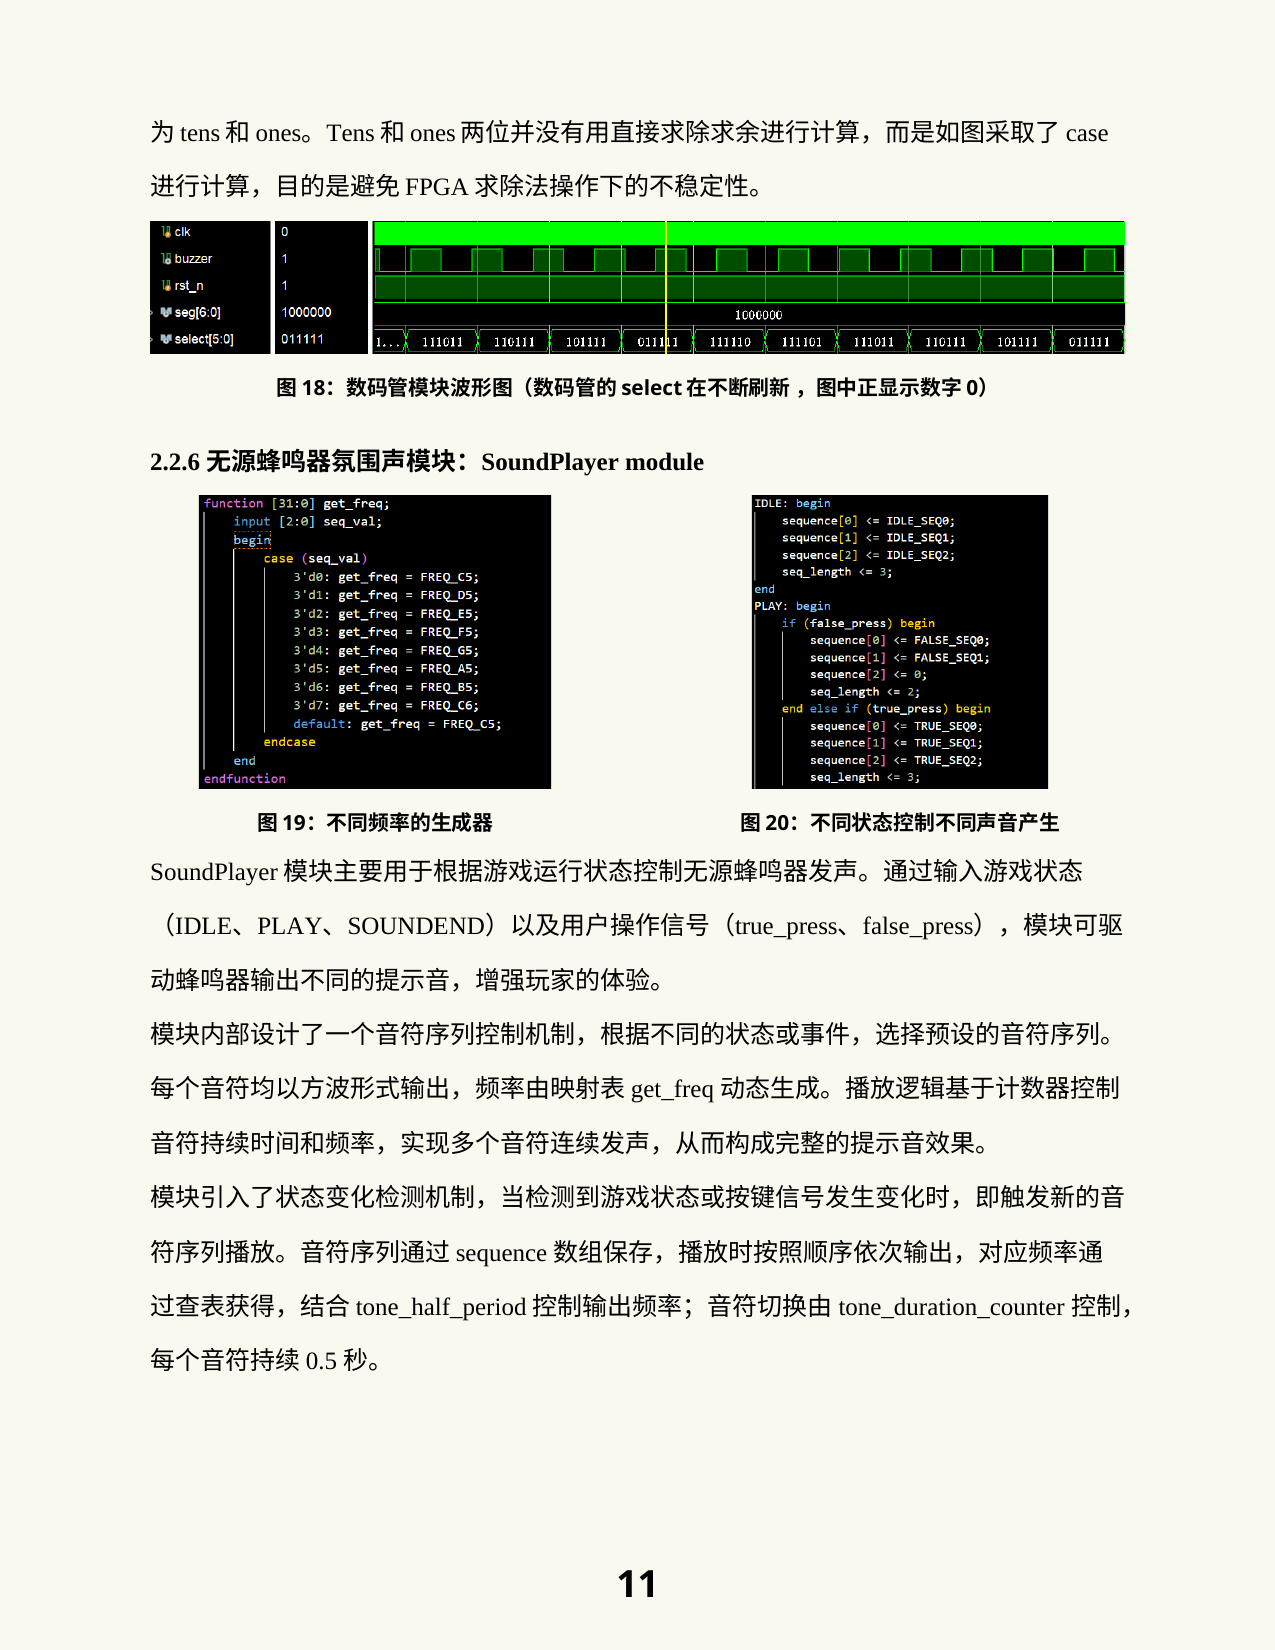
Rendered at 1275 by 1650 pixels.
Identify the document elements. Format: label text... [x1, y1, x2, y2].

text 模块内部设计了一个音符序列控制机制，根据不同的状态或事件，选择预设的音符序列。每个音符均以方波形式输出，频率由映射表 get_freq 动态生成。播放逻辑基于计数器控制音符持续时间和频率，实现多个音符连续发声，从而构成完整的提示音效果。 [150, 1014, 1125, 1159]
text 图20：不同状态控制不同声音产生 [675, 806, 1125, 836]
subtitle 2.2.6 无源蜂鸣器氛围声模块：SoundPlayer module [150, 441, 1125, 477]
picture [751, 495, 1049, 789]
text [150, 112, 1125, 203]
text 模块引入了状态变化检测机制，当检测到游戏状态或按键信号发生变化时，即触发新的音符序列播放。音符序列通过 sequence 数组保存，播放时按照顺序依次输出，对应频率通过查表获得，结合 tone_half_period 控制输出频率；音符切换由 tone_duration_counter 控制，每个音符持续 0.5 秒。 [150, 1178, 1125, 1377]
text 图18：数码管模块波形图（数码管的select在不断刷新 ，图中正显示数字0） [150, 371, 1125, 401]
picture [150, 221, 1125, 354]
text SoundPlayer模块主要用于根据游戏运行状态控制无源蜂鸣器发声。通过输入游戏状态（IDLE、PLAY、SOUNDEND）以及用户操作信号（true_press、false_press），模块可驱动蜂鸣器输出不同的提示音，增强玩家的体验。 [150, 851, 1125, 996]
text 图19：不同频率的生成器 [150, 806, 600, 836]
picture [198, 495, 552, 789]
